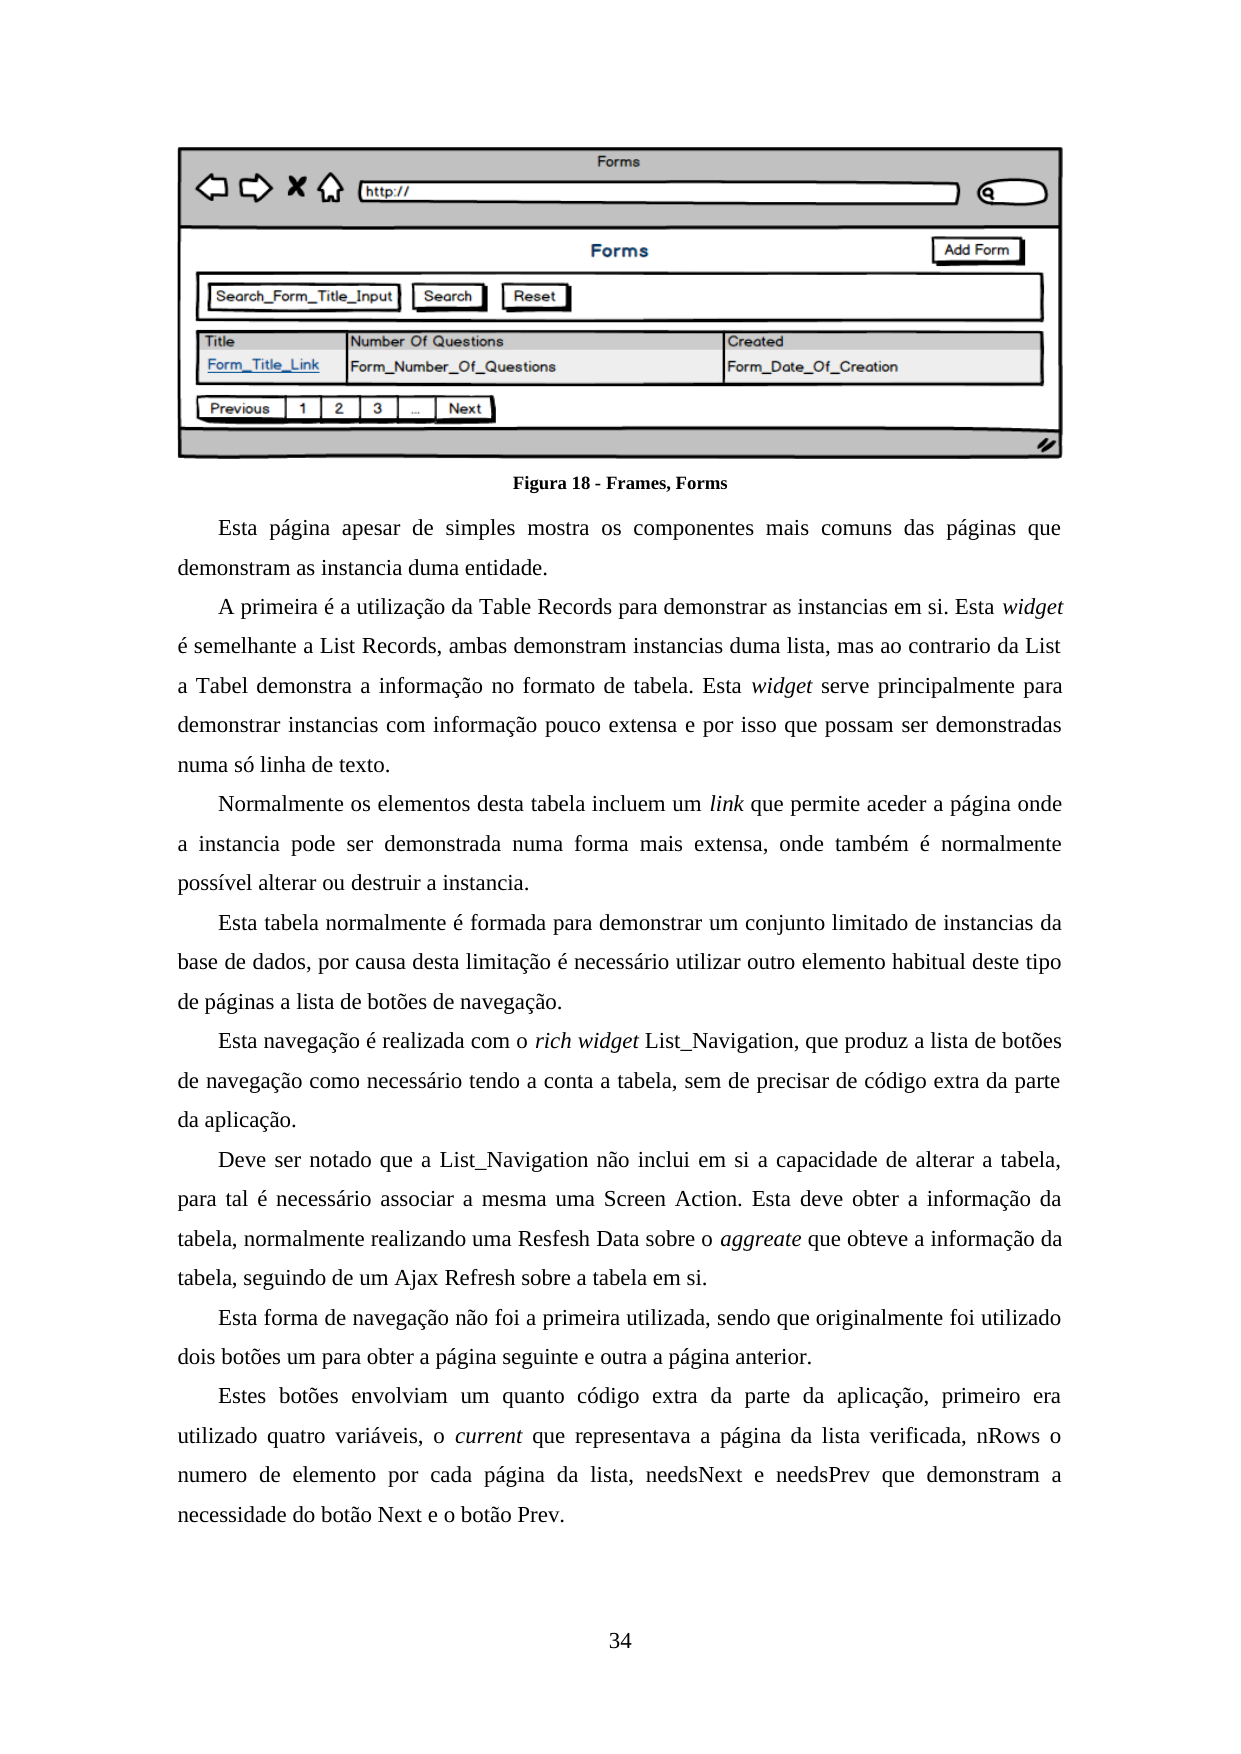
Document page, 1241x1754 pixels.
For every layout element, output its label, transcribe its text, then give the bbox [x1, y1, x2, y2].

text Esta forma de navegação não foi a primeira utilizada, sendo que originalmente foi utilizado dois botões um para obter a página seguinte e outra a página anterior. [177, 1304, 1063, 1369]
text Esta navegação é realizada com o rich widget List_Navigation, que produz a lista de botões de navegação como necessário tendo a conta a tabela, sem de precisar de código extra da parte da aplicação. [177, 1027, 1063, 1133]
text Esta tabela normalmente é formada para demonstrar um conjunto limitado de instancias da base de dados, por causa desta limitação é necessário utilizar outro elemento habitual deste tipo de páginas a lista de botões de navegação. [177, 909, 1063, 1014]
text Esta página apesar de simples mostra os componentes mais comuns das páginas que demonstram as instancia duma entidade. [177, 514, 1063, 580]
text Normalmente os elementos desta tabela incluem um link que permite aceder a página onde a instancia pode ser demonstrada numa forma mais extensa, onde também é normalmente possível alterar ou destruir a instancia. [177, 790, 1063, 896]
text Deve ser notado que a List_Navigation não inclui em si a capacidade de alterar a tabela, para tal é necessário associar a mesma uma Screen Action. Esta deve obter a informação da tabela, normalmente realizando uma Resfesh Data sobre o aggreate que obteve a informação da tabela, seguindo de um Ajax Refresh sobre a tabela em si. [177, 1146, 1063, 1291]
text A primeira é a utilização da Table Records para demonstrar as instancias em si. Esta widget é semelhante a List Records, ambas demonstram instancias duma lista, mas ao contrario da List a Tabel demonstra a informação no formato de tabela. Esta widget serve principalmente para demonstrar instancias com informação pouco extensa e por isso que possam ser demonstradas numa só linha de texto. [177, 593, 1063, 777]
text Estes botões envolviam um quanto código extra da parte da aplicação, primeiro era utilizado quatro variáveis, o current que representava a página da lista verificada, nRows o numero de elemento por cada página da lista, needsNext e needsPrev que demonstram a necessidade do botão Next e o botão Prev. [177, 1383, 1063, 1527]
picture [177, 147, 1063, 459]
